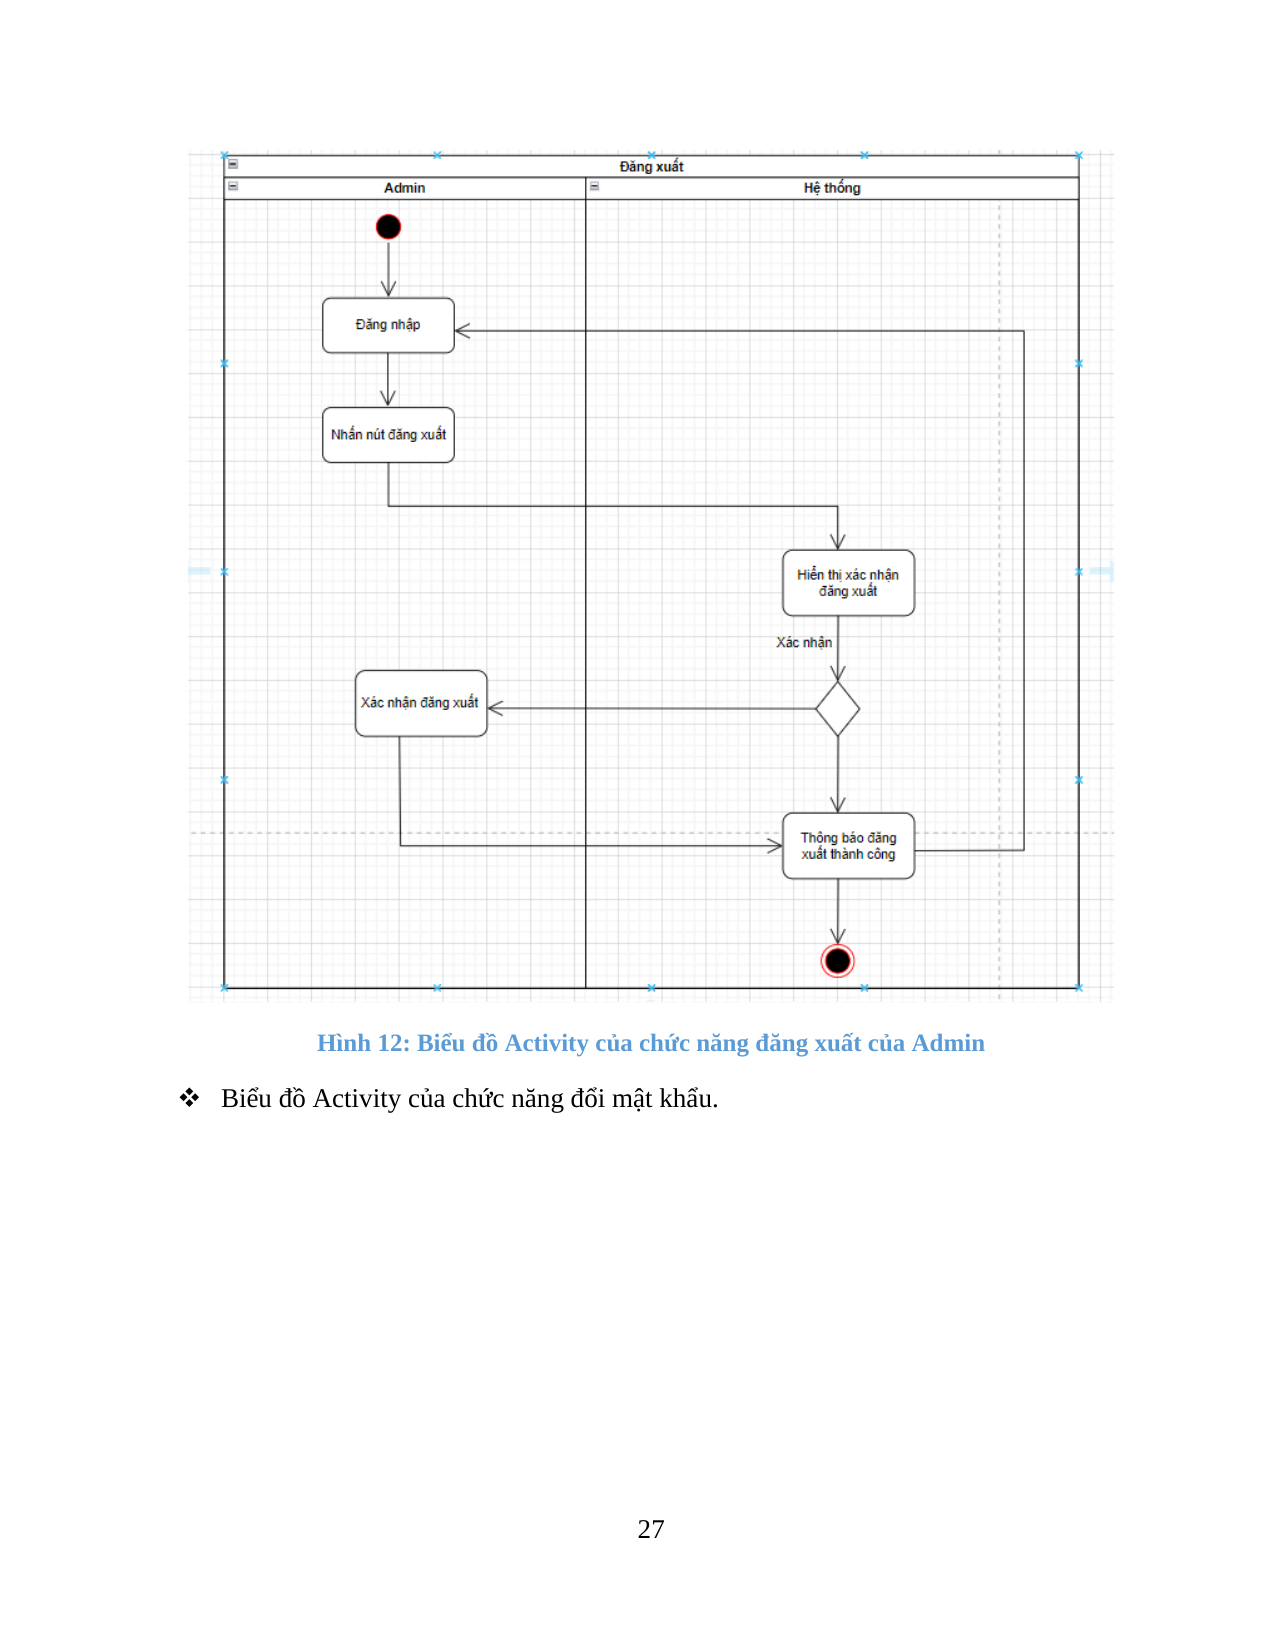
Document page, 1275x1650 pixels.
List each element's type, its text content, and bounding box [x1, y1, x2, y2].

picture [187, 150, 1115, 1003]
text Hình 12: Biểu đồ Activity của chức năng đăng xuất của Admin [177, 1028, 1125, 1057]
list Biểu đồ Activity của chức năng đổi mật khẩu. [177, 1082, 1125, 1113]
